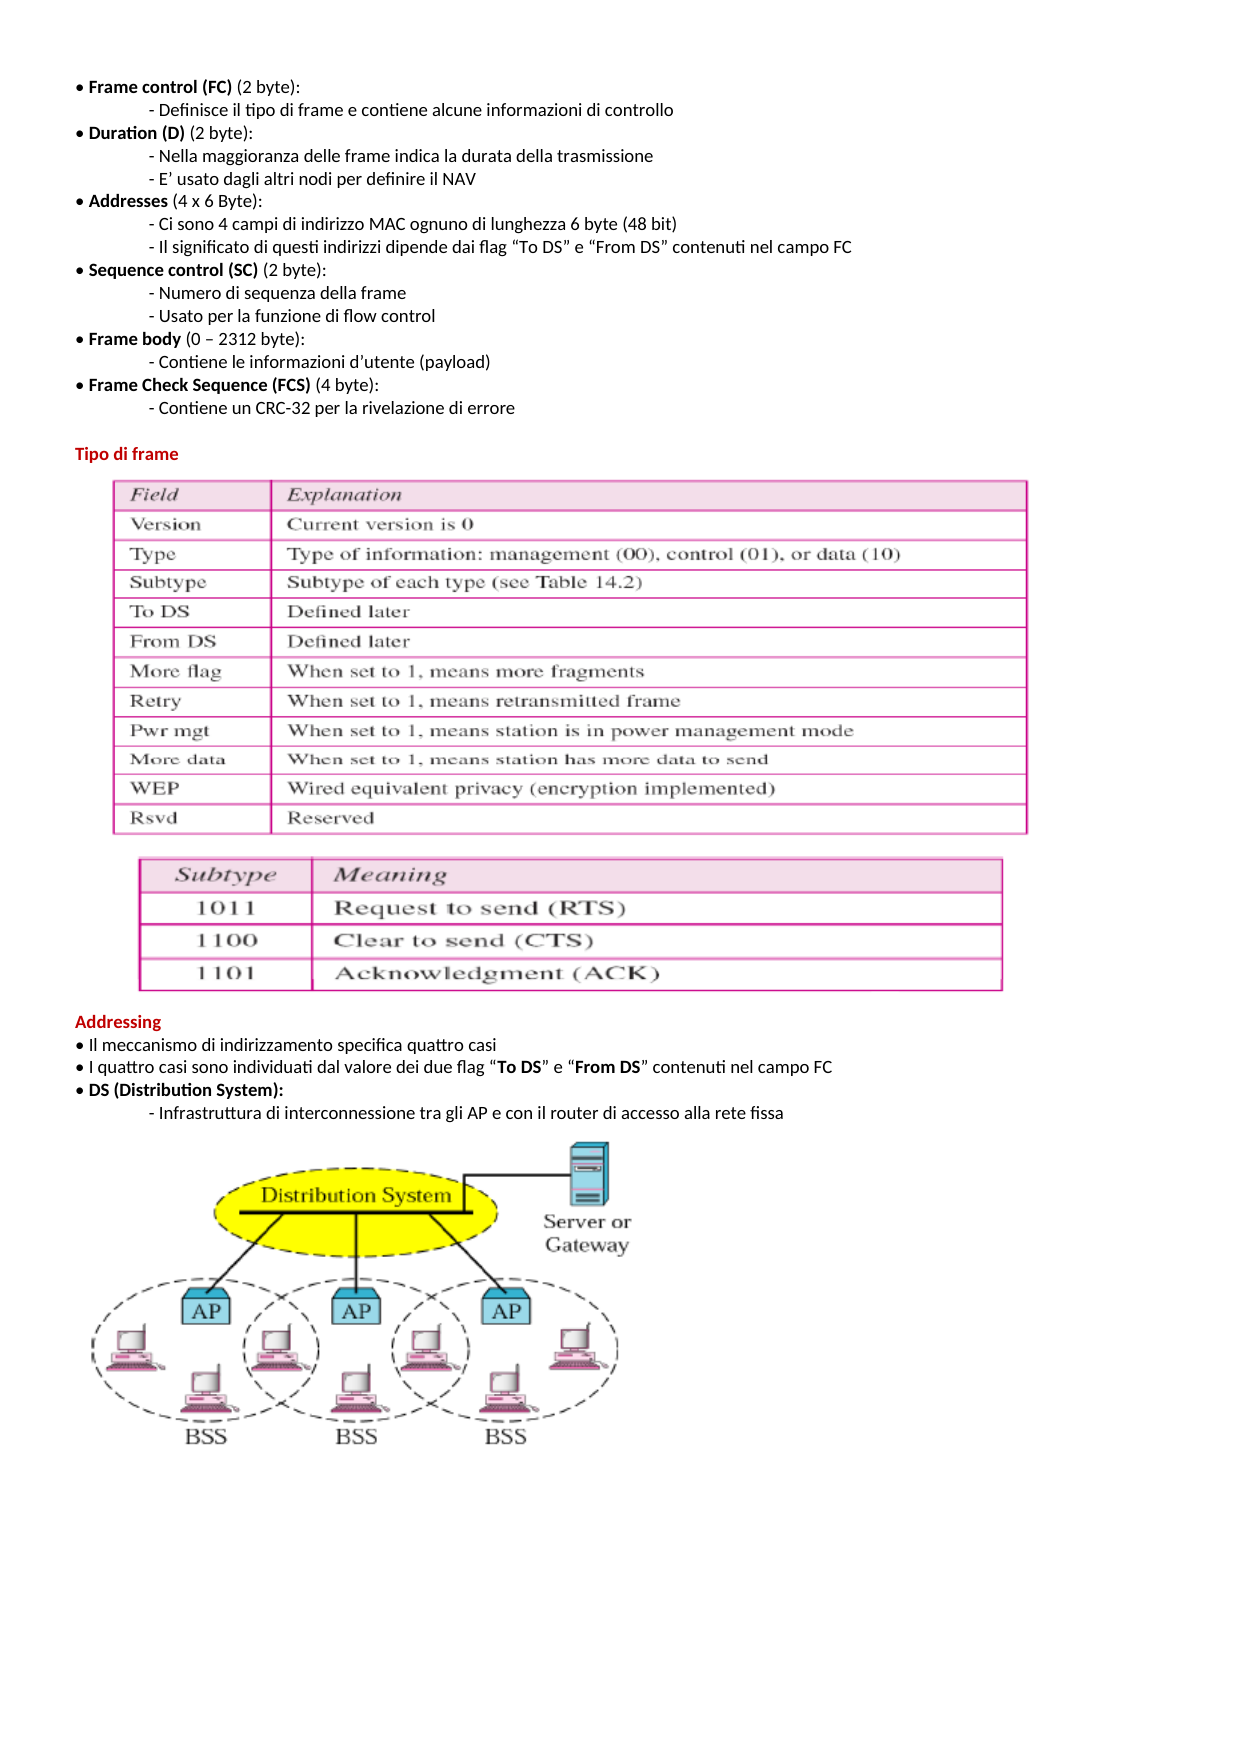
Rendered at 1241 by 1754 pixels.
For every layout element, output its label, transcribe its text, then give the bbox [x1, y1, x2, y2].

text Addressing [75, 1010, 1165, 1033]
text • Addresses (4 x 6 Byte): [75, 189, 1165, 212]
text - Il significato di questi indirizzi dipende dai flag “To DS” e “From DS” contenuti nel campo FC [75, 235, 1165, 258]
text - Definisce il tipo di frame e contiene alcune informazioni di controllo [75, 98, 1165, 121]
text - Contiene le informazioni d’utente (payload) [75, 350, 1165, 373]
text - Nella maggioranza delle frame indica la durata della trasmissione [75, 144, 1165, 167]
text • Frame body (0 – 2312 byte): [75, 327, 1165, 350]
text • Sequence control (SC) (2 byte): [75, 258, 1165, 281]
text - E’ usato dagli altri nodi per definire il NAV [75, 167, 1165, 189]
text • Duration (D) (2 byte): [75, 121, 1165, 144]
text Tipo di frame [75, 442, 1165, 464]
text - Contiene un CRC-32 per la rivelazione di errore [75, 396, 1165, 419]
text - Ci sono 4 campi di indirizzo MAC ognuno di lunghezza 6 byte (48 bit) [75, 212, 1165, 235]
text • I quattro casi sono individuati dal valore dei due flag “To DS” e “From DS” contenuti nel campo FC [75, 1056, 1165, 1079]
picture [75, 464, 1058, 1010]
text • Frame Check Sequence (FCS) (4 byte): [75, 373, 1165, 396]
text • Frame control (FC) (2 byte): [75, 75, 1165, 98]
text - Infrastruttura di interconnessione tra gli AP e con il router di accesso alla rete fissa [75, 1102, 1165, 1124]
text - Numero di sequenza della frame [75, 281, 1165, 304]
text • DS (Distribution System): [75, 1079, 1165, 1102]
text - Usato per la funzione di flow control [75, 304, 1165, 327]
picture [75, 1124, 653, 1473]
text • Il meccanismo di indirizzamento specifica quattro casi [75, 1033, 1165, 1056]
